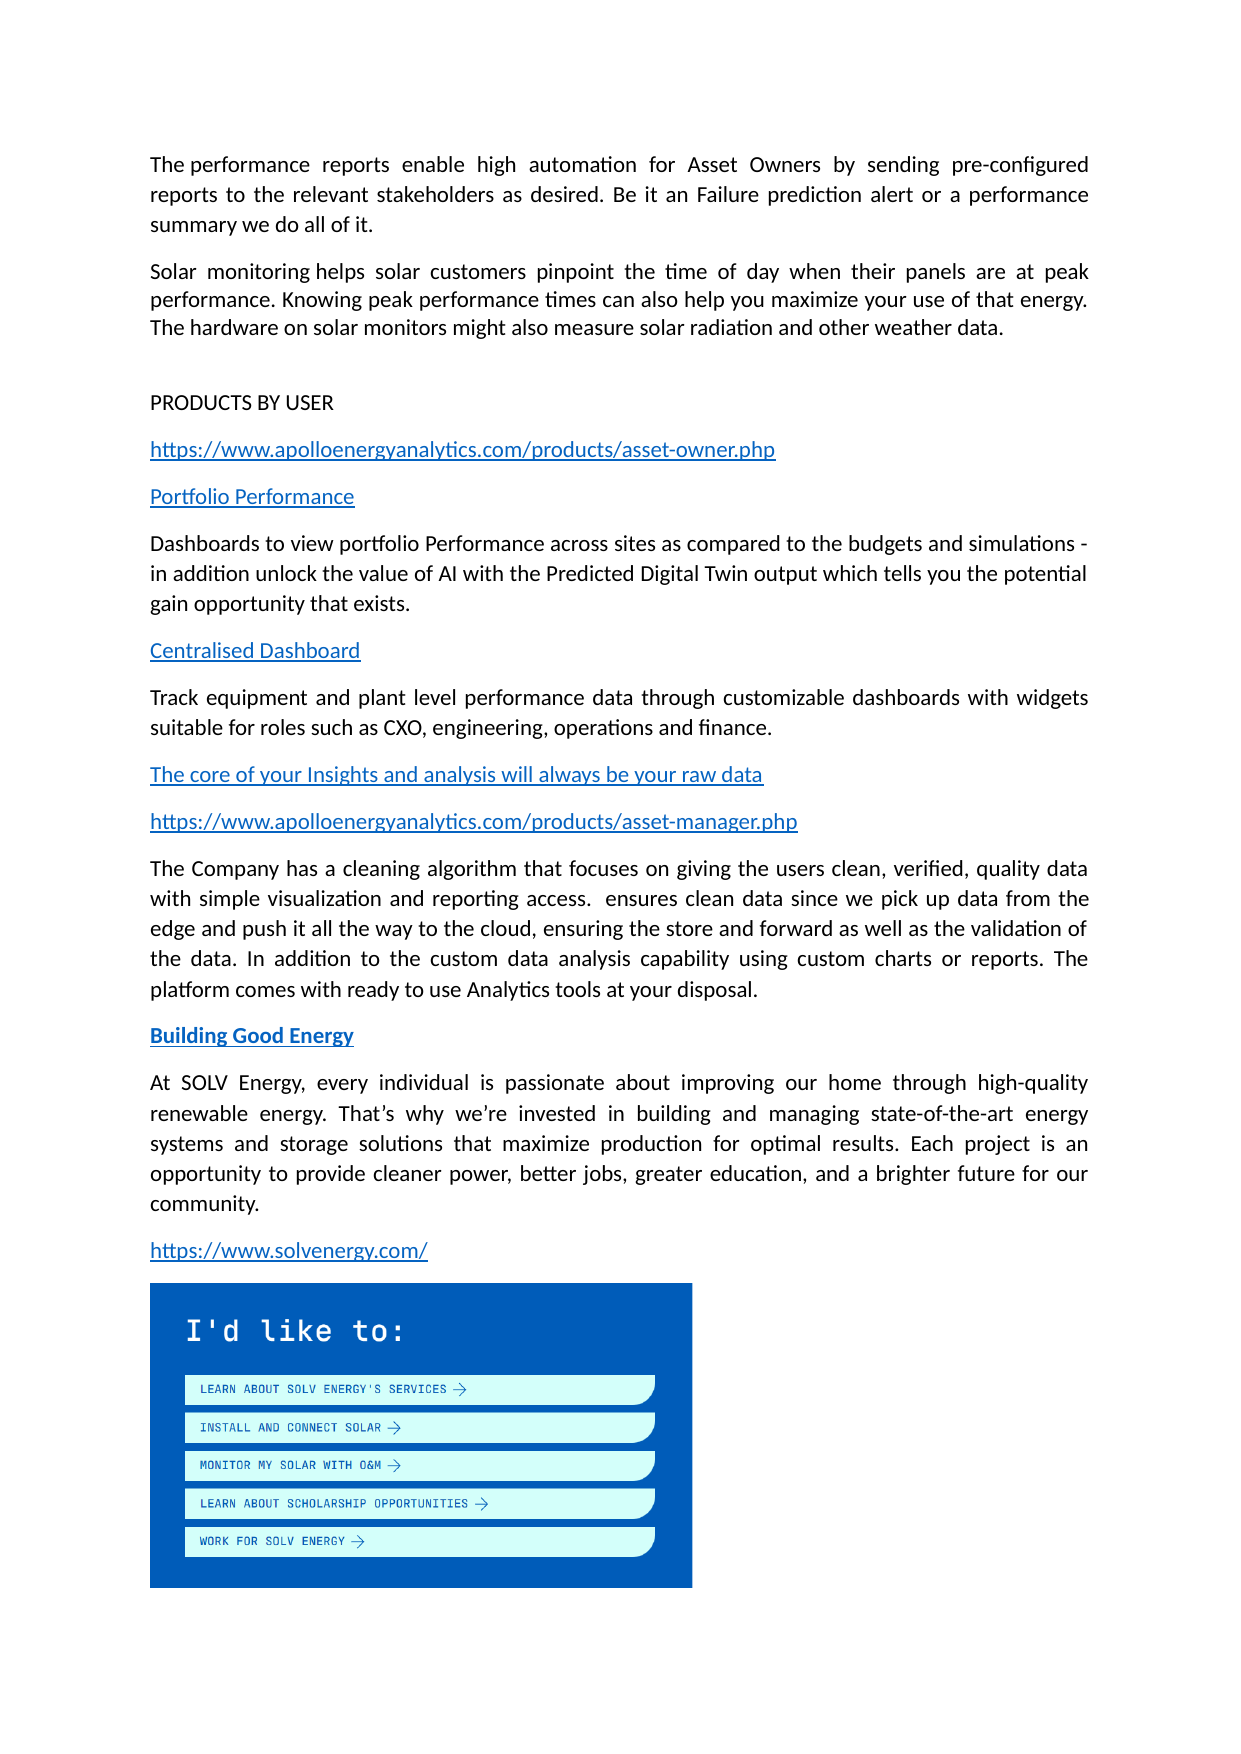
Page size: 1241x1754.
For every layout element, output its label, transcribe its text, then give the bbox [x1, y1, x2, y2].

text At SOLV Energy, every individual is passionate about improving our home through high-quality renewable energy. That’s why we’re invested in building and managing state-of-the-art energy systems and storage solutions that maximize production for optimal results. Each project is an opportunity to provide cleaner power, better jobs, greater education, and a brighter future for our community. [150, 1068, 1090, 1217]
text Dashboards to view portfolio Performance across sites as compared to the budgets and simulations - in addition unlock the value of AI with the Predicted Digital Twin output which tells you the potential gain opportunity that exists. [150, 529, 1090, 617]
text Portfolio Performance [150, 482, 1090, 510]
text Centralised Dashboard [150, 636, 1090, 664]
text The performance reports enable high automation for Asset Owners by sending pre-configured reports to the relevant stakeholders as desired. Be it an Failure prediction alert or a performance summary we do all of it. [150, 150, 1090, 238]
text The core of your Insights and analysis will always be your raw data [150, 760, 1090, 788]
text Track equipment and plant level performance data through customizable dashboards with widgets suitable for roles such as CXO, engineering, operations and finance. [150, 683, 1090, 741]
picture [150, 1283, 693, 1588]
text https://www.apolloenergyanalytics.com/products/asset-owner.php [150, 435, 1090, 463]
text Building Good Energy [150, 1022, 1090, 1049]
text The Company has a cleaning algorithm that focuses on giving the users clean, verified, quality data with simple visualization and reporting access. ensures clean data since we pick up data from the edge and push it all the way to the cloud, ensuring the store and forward as well as the validation of the data. In addition to the custom data analysis capability using custom charts or reports. The platform comes with ready to use Analytics tools at your disposal. [150, 854, 1090, 1003]
text https://www.apolloenergyanalytics.com/products/asset-manager.php [150, 807, 1090, 835]
text https://www.solvenergy.com/ [150, 1236, 1090, 1264]
text PRODUCTS BY USER [150, 388, 1090, 416]
text Solar monitoring helps solar customers pinpoint the time of day when their panels are at peak performance. Knowing peak performance times can also help you maximize your use of that energy. The hardware on solar monitors might also measure solar radiation and other weather data. [150, 257, 1090, 341]
